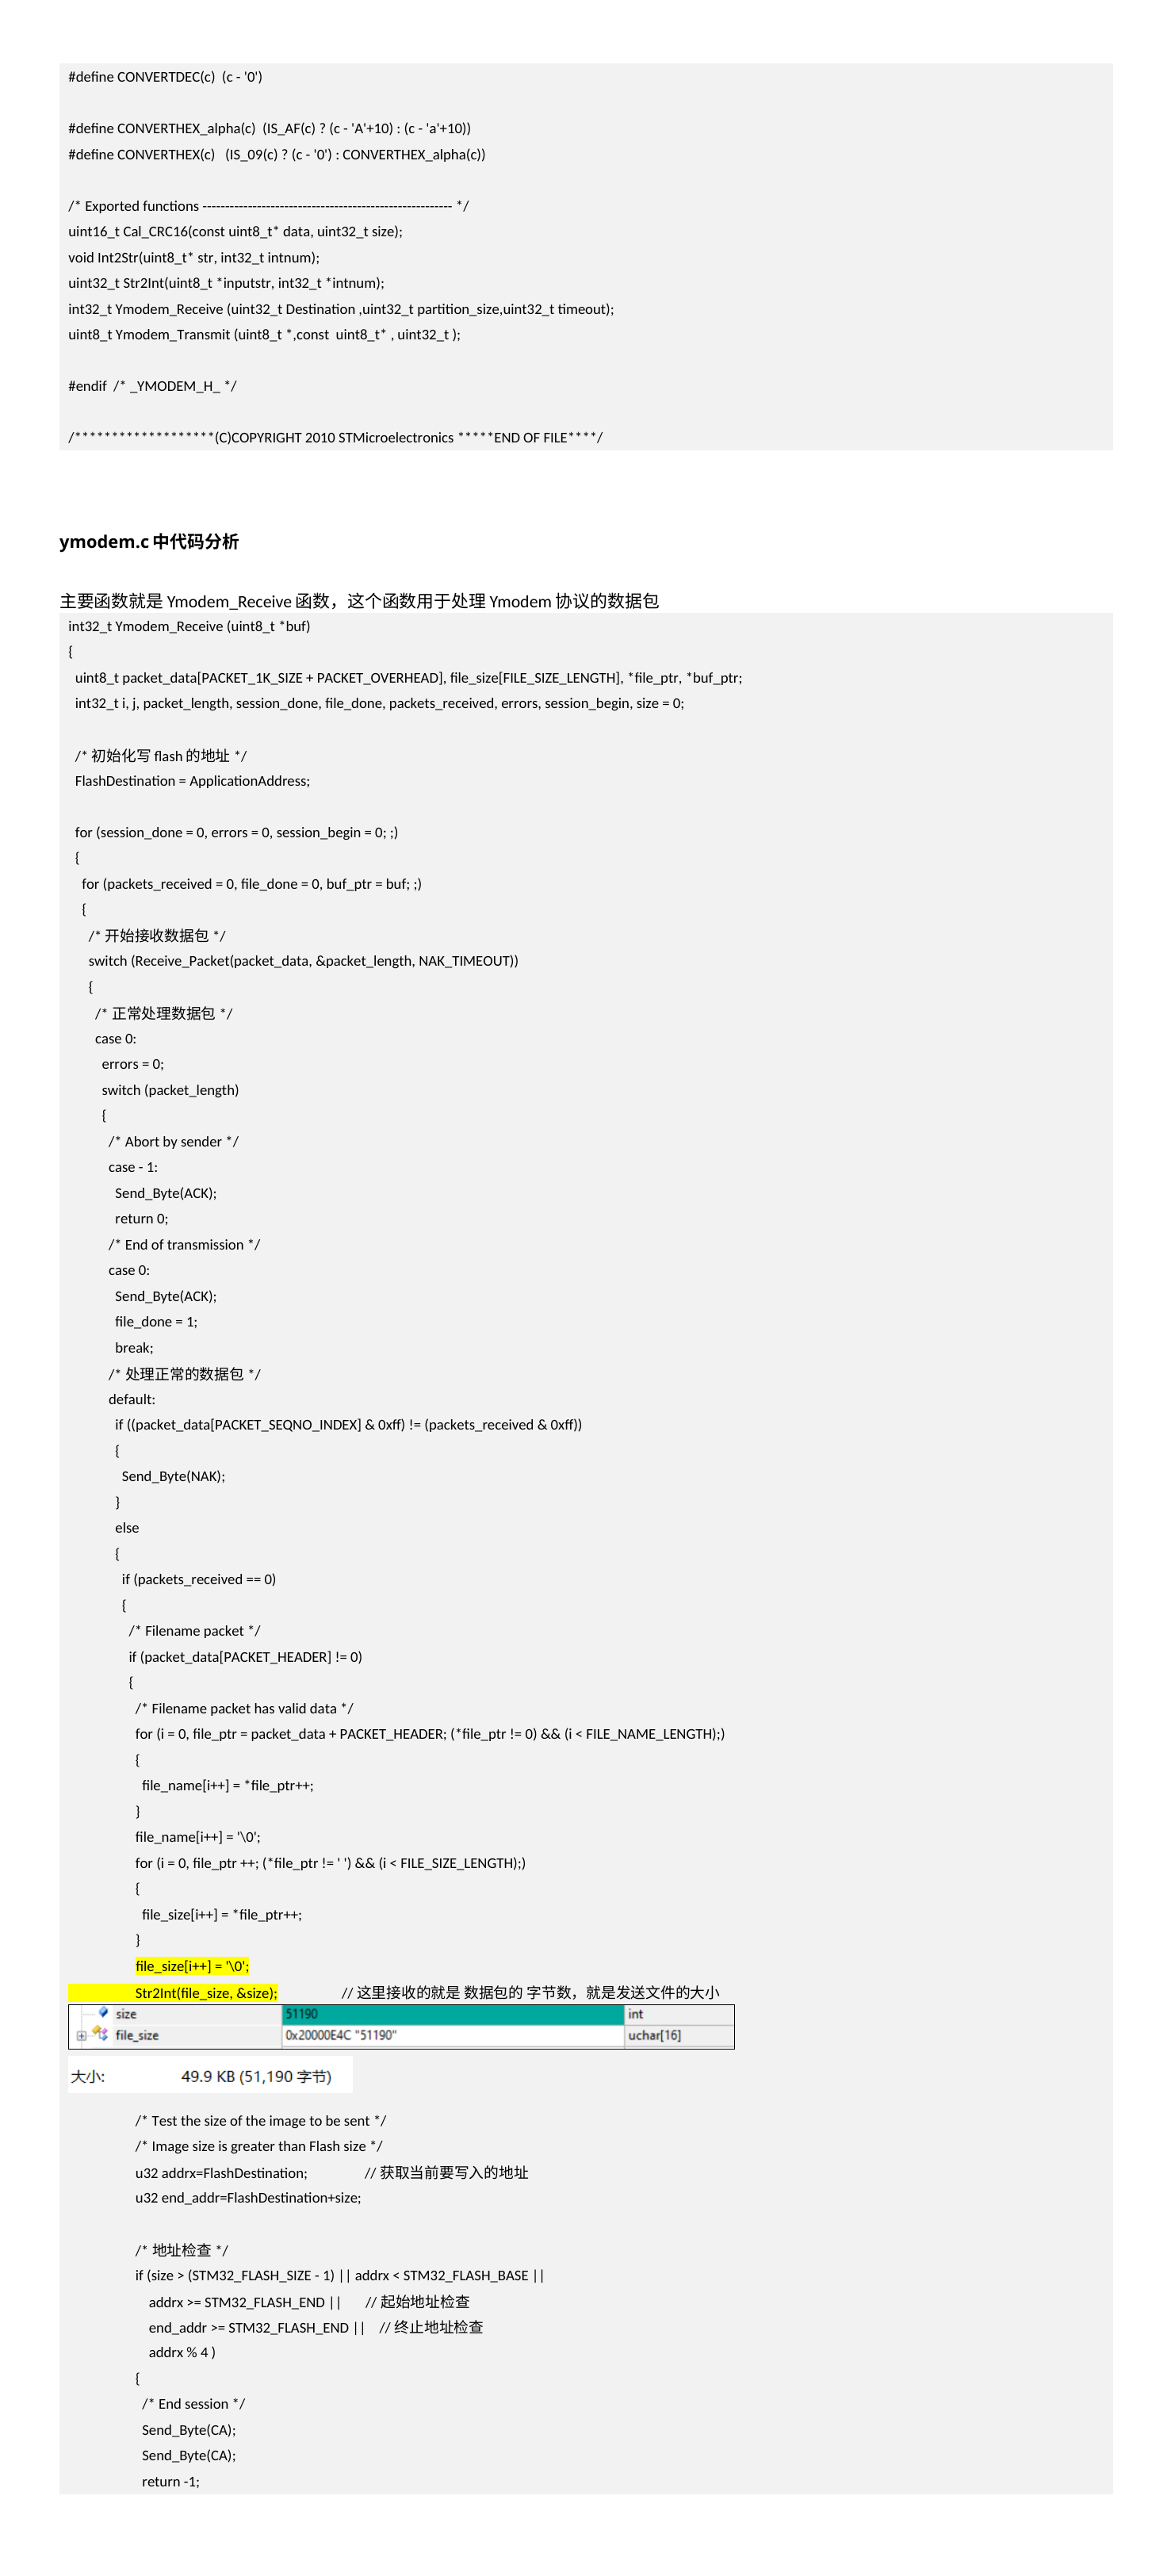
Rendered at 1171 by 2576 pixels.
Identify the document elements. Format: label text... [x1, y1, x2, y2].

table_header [59, 613, 1113, 2494]
picture [68, 2056, 353, 2093]
picture [69, 2005, 734, 2049]
subtitle ymodem.c中代码分析 [59, 527, 1111, 553]
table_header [59, 63, 1113, 450]
text 主要函数就是Ymodem_Receive函数，这个函数用于处理Ymodem协议的数据包 [59, 588, 1111, 613]
